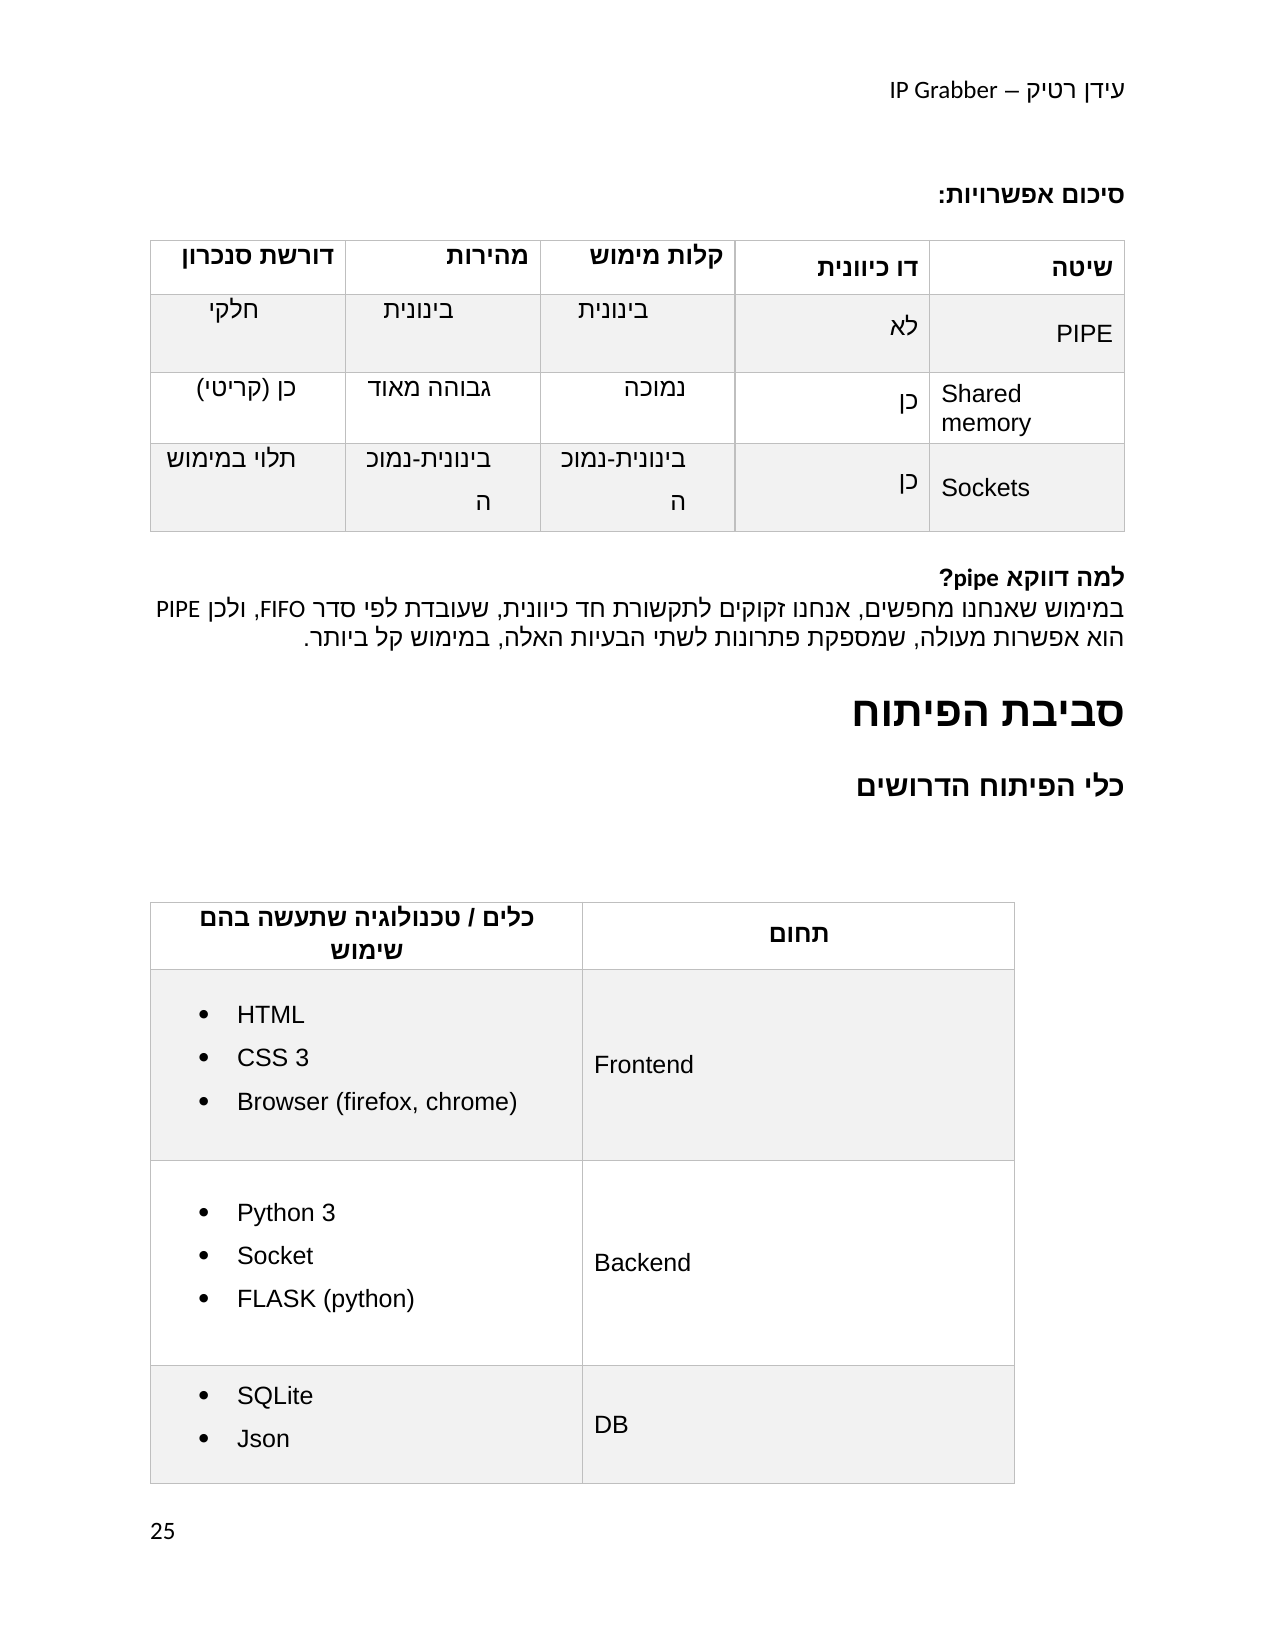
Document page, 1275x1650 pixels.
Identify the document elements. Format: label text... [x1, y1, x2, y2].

table_cell HTML CSS 3 Browser (firefox, chrome) [151, 970, 582, 1160]
table_cell Frontend [583, 970, 1014, 1160]
text במימוש שאנחנו מחפשים, אנחנו זקוקים לתקשורת חד כיוונית, שעובדת לפי סדר FIFO, ולכן PIPE הוא אפשרות מעולה, שמספקת פתרונות לשתי הבעיות האלה, במימוש קל ביותר. [150, 593, 1125, 652]
table_cell Backend [583, 1161, 1014, 1365]
table_cell לא [736, 295, 929, 372]
table_header דורשת סנכרון [151, 241, 345, 293]
table_header דו כיוונית [736, 241, 929, 293]
table_header תחום [583, 903, 1014, 969]
table_cell Python 3 Socket FLASK (python) [151, 1161, 582, 1365]
table_header קלות מימוש [541, 241, 734, 293]
table_cell כן (קריטי) [151, 373, 345, 443]
table_cell תלוי במימוש [151, 444, 345, 531]
table_cell חלקי [151, 295, 345, 372]
text למה דווקא pipe? [150, 562, 1125, 593]
table_header מהירות [346, 241, 540, 293]
table_cell PIPE [930, 295, 1124, 372]
table_header כלים / טכנולוגיה שתעשה בהם שימוש [151, 903, 582, 969]
text סיכום אפשרויות: [150, 181, 1125, 209]
table_cell Shared memory [930, 373, 1124, 443]
table_cell נמוכה [541, 373, 734, 443]
table_header שיטה [930, 241, 1124, 293]
table_cell DB [583, 1366, 1014, 1483]
subtitle סביבת הפיתוח [150, 687, 1125, 735]
subtitle כלי הפיתוח הדרושים [150, 769, 1125, 803]
table_cell SQLite Json [151, 1366, 582, 1483]
table_cell בינונית-נמוכה [541, 444, 734, 531]
table_cell בינונית [346, 295, 540, 372]
table_cell בינונית-נמוכה [346, 444, 540, 531]
table_cell כן [736, 373, 929, 443]
table_cell Sockets [930, 444, 1124, 531]
table_cell בינונית [541, 295, 734, 372]
table_cell כן [736, 444, 929, 531]
table_cell גבוהה מאוד [346, 373, 540, 443]
